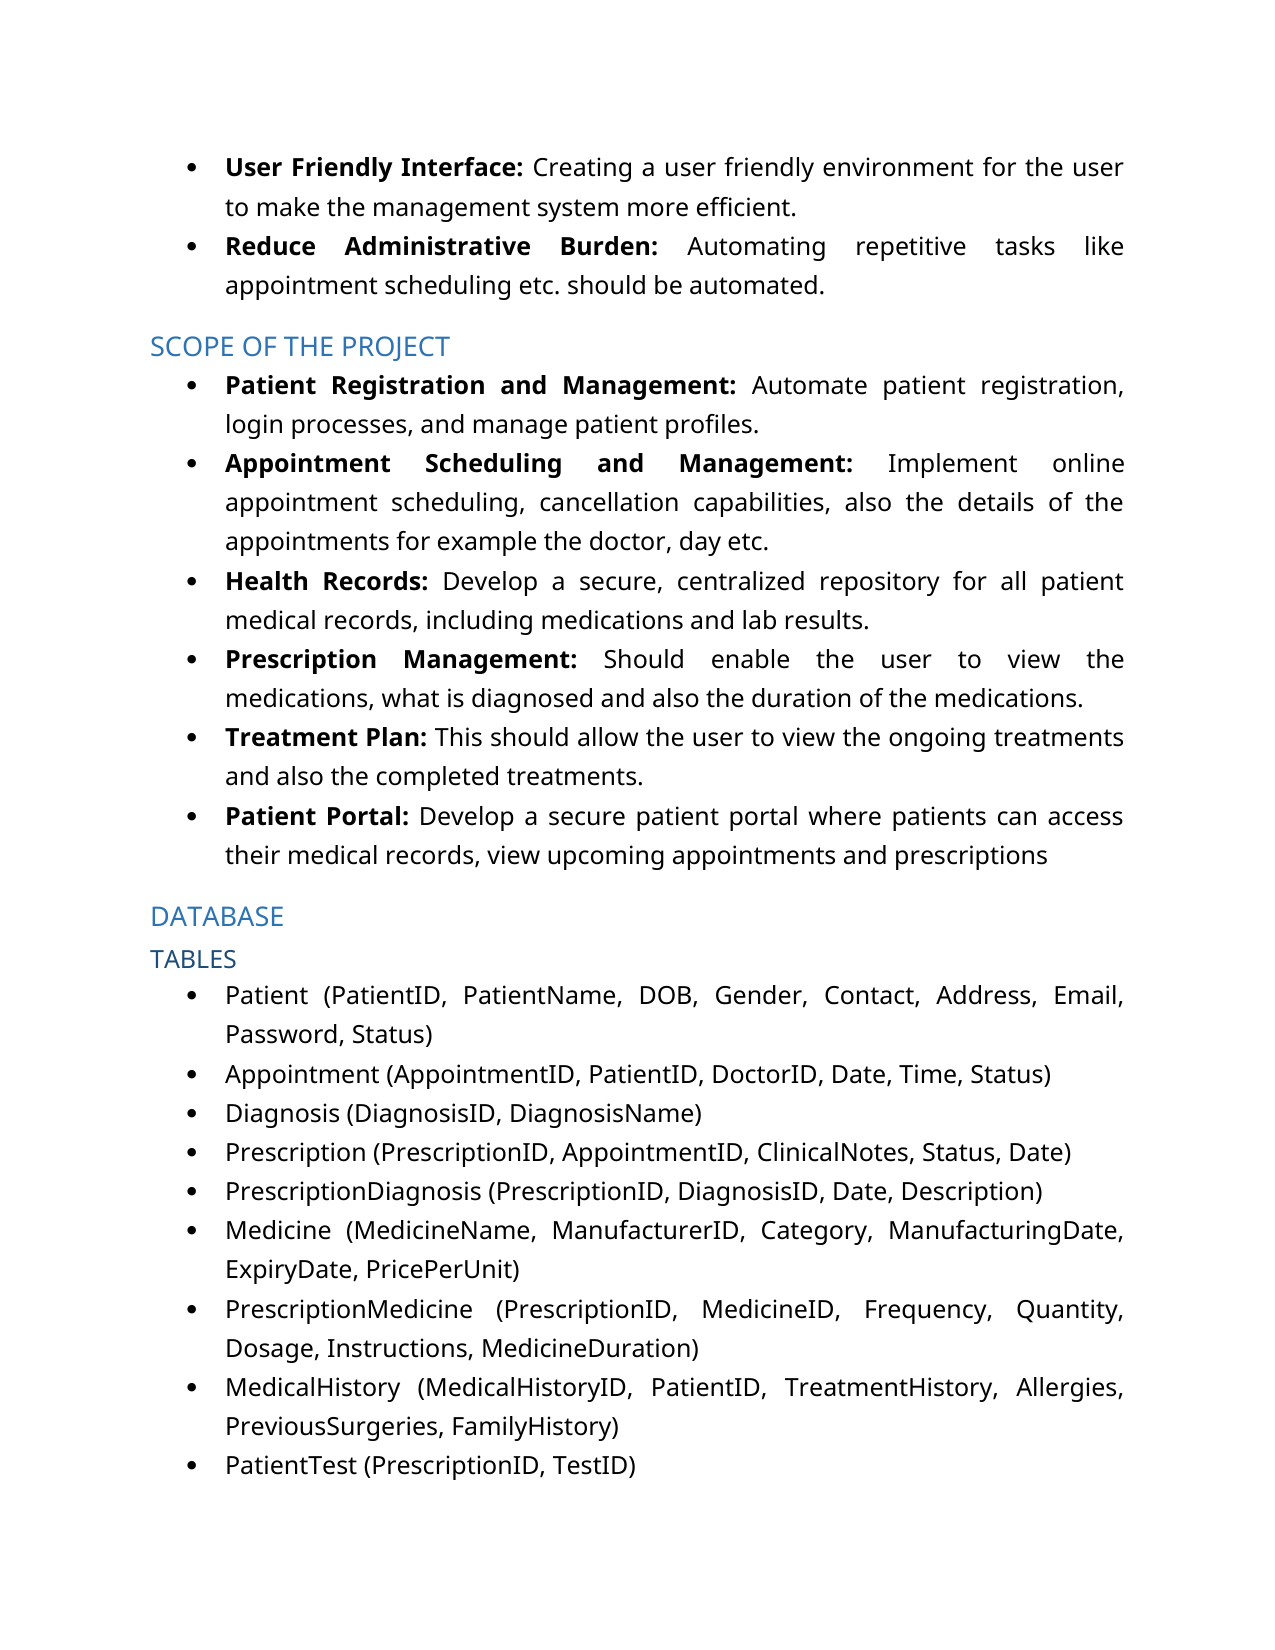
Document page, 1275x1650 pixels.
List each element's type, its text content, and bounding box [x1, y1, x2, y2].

list Reduce Administrative Burden: Automating repetitive tasks like appointment scheduling etc. should be automated. [187, 228, 1125, 302]
list User Friendly Interface: Creating a user friendly environment for the user to make the management system more efficient. [187, 150, 1125, 223]
subtitle DATABASE [150, 897, 1125, 934]
list PrescriptionDiagnosis (PrescriptionID, DiagnosisID, Date, Description) [187, 1174, 1125, 1208]
list Medicine (MedicineName, ManufacturerID, Category, ManufacturingDate, ExpiryDate, PricePerUnit) [187, 1213, 1125, 1286]
list Appointment (AppointmentID, PatientID, DoctorID, Date, Time, Status) [187, 1056, 1125, 1090]
list Treatment Plan: This should allow the user to view the ongoing treatments and also the completed treatments. [187, 720, 1125, 793]
list Prescription Management: Should enable the user to view the medications, what is diagnosed and also the duration of the medications. [187, 641, 1125, 715]
list Appointment Scheduling and Management: Implement online appointment scheduling, cancellation capabilities, also the details of the appointments for example the doctor, day etc. [187, 446, 1125, 558]
subtitle SCOPE OF THE PROJECT [150, 327, 1125, 364]
subtitle TABLES [150, 941, 1125, 975]
list Prescription (PrescriptionID, AppointmentID, ClinicalNotes, Status, Date) [187, 1135, 1125, 1169]
list Diagnosis (DiagnosisID, DiagnosisName) [187, 1096, 1125, 1129]
list Patient (PatientID, PatientName, DOB, Gender, Contact, Address, Email, Password, Status) [187, 978, 1125, 1051]
list PrescriptionMedicine (PrescriptionID, MedicineID, Frequency, Quantity, Dosage, Instructions, MedicineDuration) [187, 1291, 1125, 1364]
list Patient Portal: Develop a secure patient portal where patients can access their medical records, view upcoming appointments and prescriptions [187, 798, 1125, 871]
list Patient Registration and Management: Automate patient registration, login processes, and manage patient profiles. [187, 367, 1125, 441]
list PatientTest (PrescriptionID, TestID) [187, 1448, 1125, 1482]
list Health Records: Develop a secure, centralized repository for all patient medical records, including medications and lab results. [187, 563, 1125, 636]
list MedicalHistory (MedicalHistoryID, PatientID, TreatmentHistory, Allergies, PreviousSurgeries, FamilyHistory) [187, 1370, 1125, 1443]
